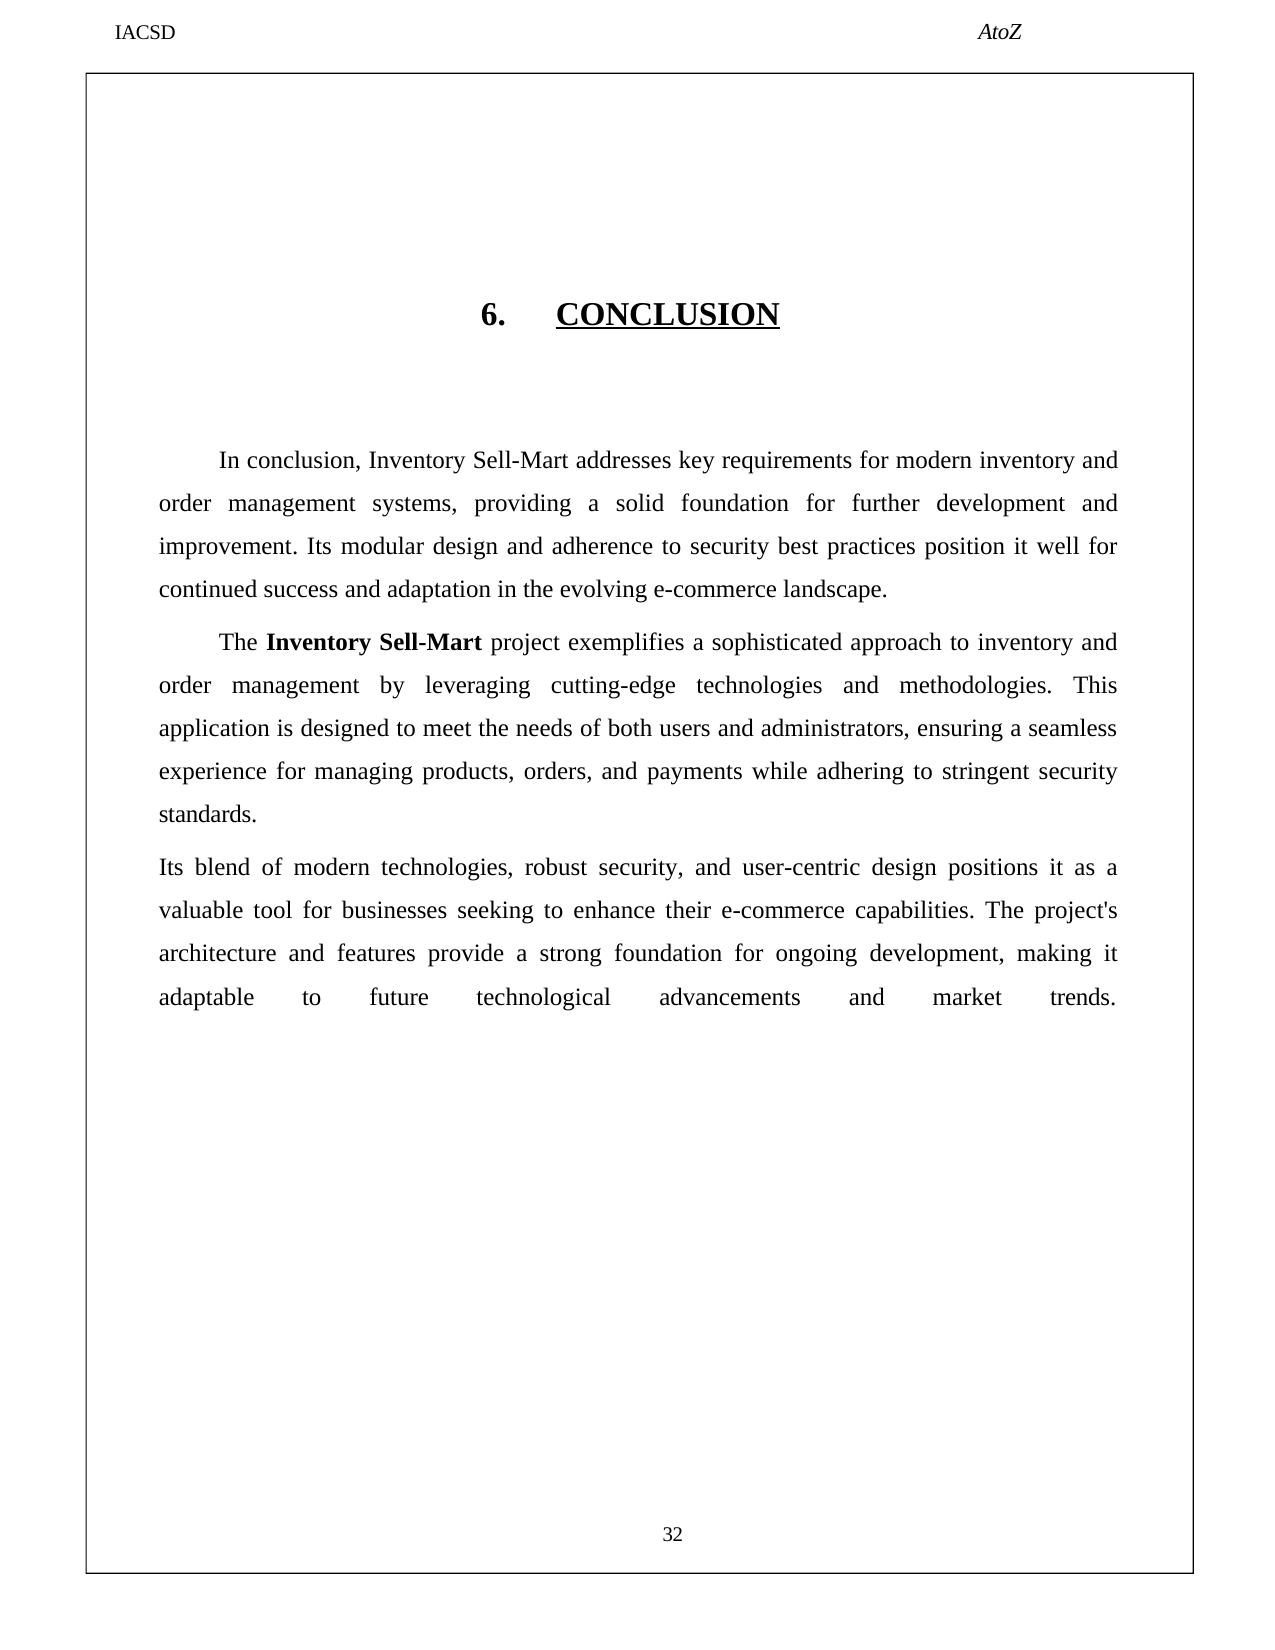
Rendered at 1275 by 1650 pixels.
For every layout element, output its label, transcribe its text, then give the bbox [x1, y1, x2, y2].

text Its blend of modern technologies, robust security, and user-centric design positions it as a valuable tool for businesses seeking to enhance their e-commerce capabilities. The project's architecture and features provide a strong foundation for ongoing development, making it adaptable to future technological advancements and market trends. [158, 852, 1118, 1010]
text The Inventory Sell-Mart project exemplifies a sophisticated approach to inventory and order management by leveraging cutting-edge technologies and methodologies. This application is designed to meet the needs of both users and administrators, ensuring a seamless experience for managing products, orders, and payments while adhering to stringent security standards. [158, 627, 1118, 828]
text In conclusion, Inventory Sell-Mart addresses key requirements for modern inventory and order management systems, providing a solid foundation for further development and improvement. Its modular design and adherence to security best practices position it well for continued success and adaptation in the evolving e-commerce landscape. [158, 445, 1119, 603]
subtitle CONCLUSION [481, 294, 1162, 332]
